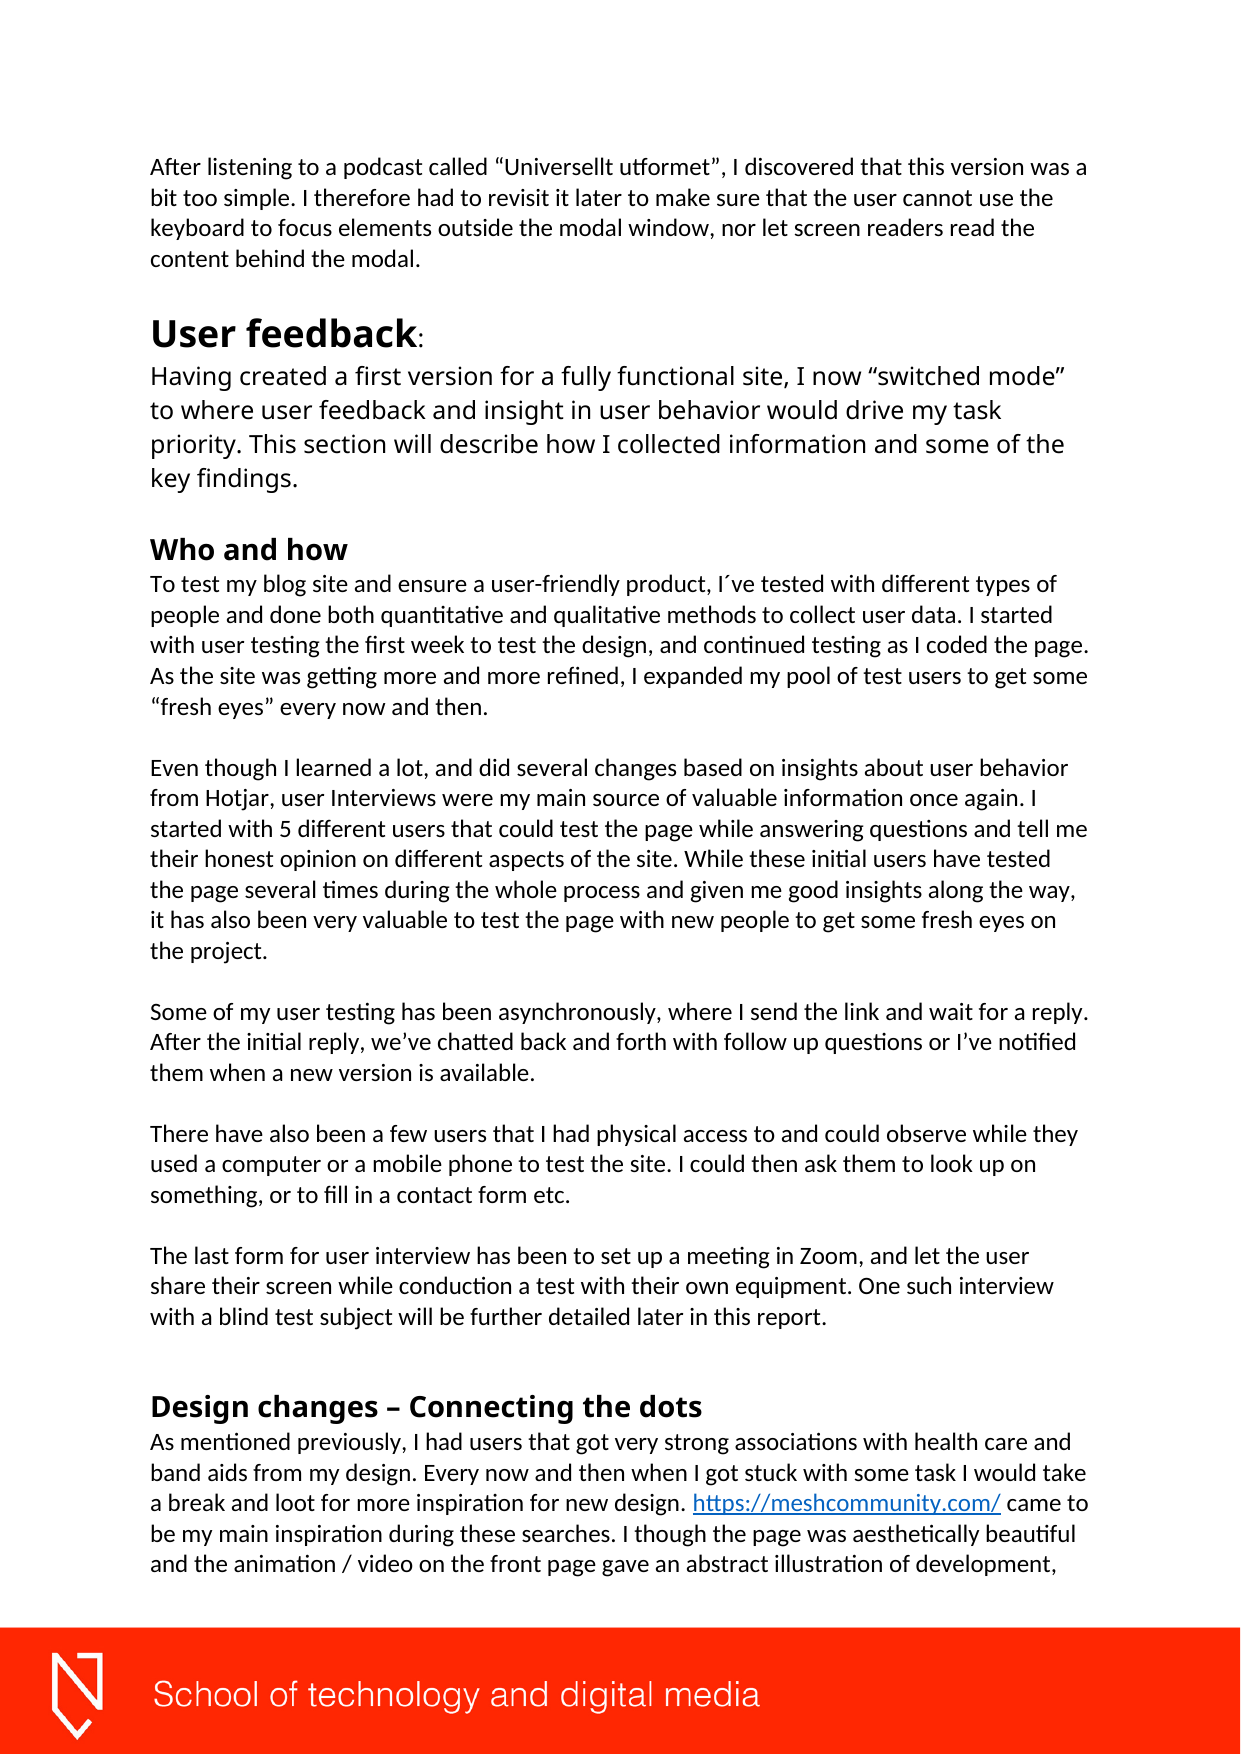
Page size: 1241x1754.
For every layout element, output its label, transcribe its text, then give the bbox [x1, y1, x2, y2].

picture [0, 1618, 1241, 1754]
text Who and how [150, 529, 1090, 568]
text Even though I learned a lot, and did several changes based on insights about user behavior from Hotjar, user Interviews were my main source of valuable information once again. I started with 5 different users that could test the page while answering questions and tell me their honest opinion on different aspects of the site. While these initial users have tested the page several times during the whole process and given me good insights along the way, it has also been very valuable to test the page with new people to get some fresh eyes on the project. [150, 752, 1090, 965]
subtitle Design changes – Connecting the dots [150, 1386, 1090, 1426]
text User feedback: [150, 307, 1090, 358]
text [150, 1426, 1090, 1579]
text After listening to a podcast called “Universellt utformet”, I discovered that this version was a bit too simple. I therefore had to revisit it later to make sure that the user cannot use the keyboard to focus elements outside the modal window, nor let screen readers read the content behind the modal. [150, 151, 1090, 273]
text Having created a first version for a fully functional site, I now “switched mode” to where user feedback and insight in user behavior would drive my task priority. This section will describe how I collected information and some of the key findings. [150, 358, 1090, 495]
text To test my blog site and ensure a user-friendly product, I´ve tested with different types of people and done both quantitative and qualitative methods to collect user data. I started with user testing the first week to test the design, and continued testing as I coded the page. As the site was getting more and more refined, I expanded my pool of test users to get some “fresh eyes” every now and then. [150, 568, 1090, 721]
text Some of my user testing has been asynchronously, where I send the link and wait for a reply. After the initial reply, we’ve chatted back and forth with follow up questions or I’ve notified them when a new version is available. [150, 996, 1090, 1087]
text There have also been a few users that I had physical access to and could observe while they used a computer or a mobile phone to test the site. I could then ask them to look up on something, or to fill in a contact form etc. [150, 1118, 1090, 1209]
text The last form for user interview has been to set up a meeting in Zoom, and let the user share their screen while conduction a test with their own equipment. One such interview with a blind test subject will be further detailed later in this report. [150, 1240, 1090, 1332]
